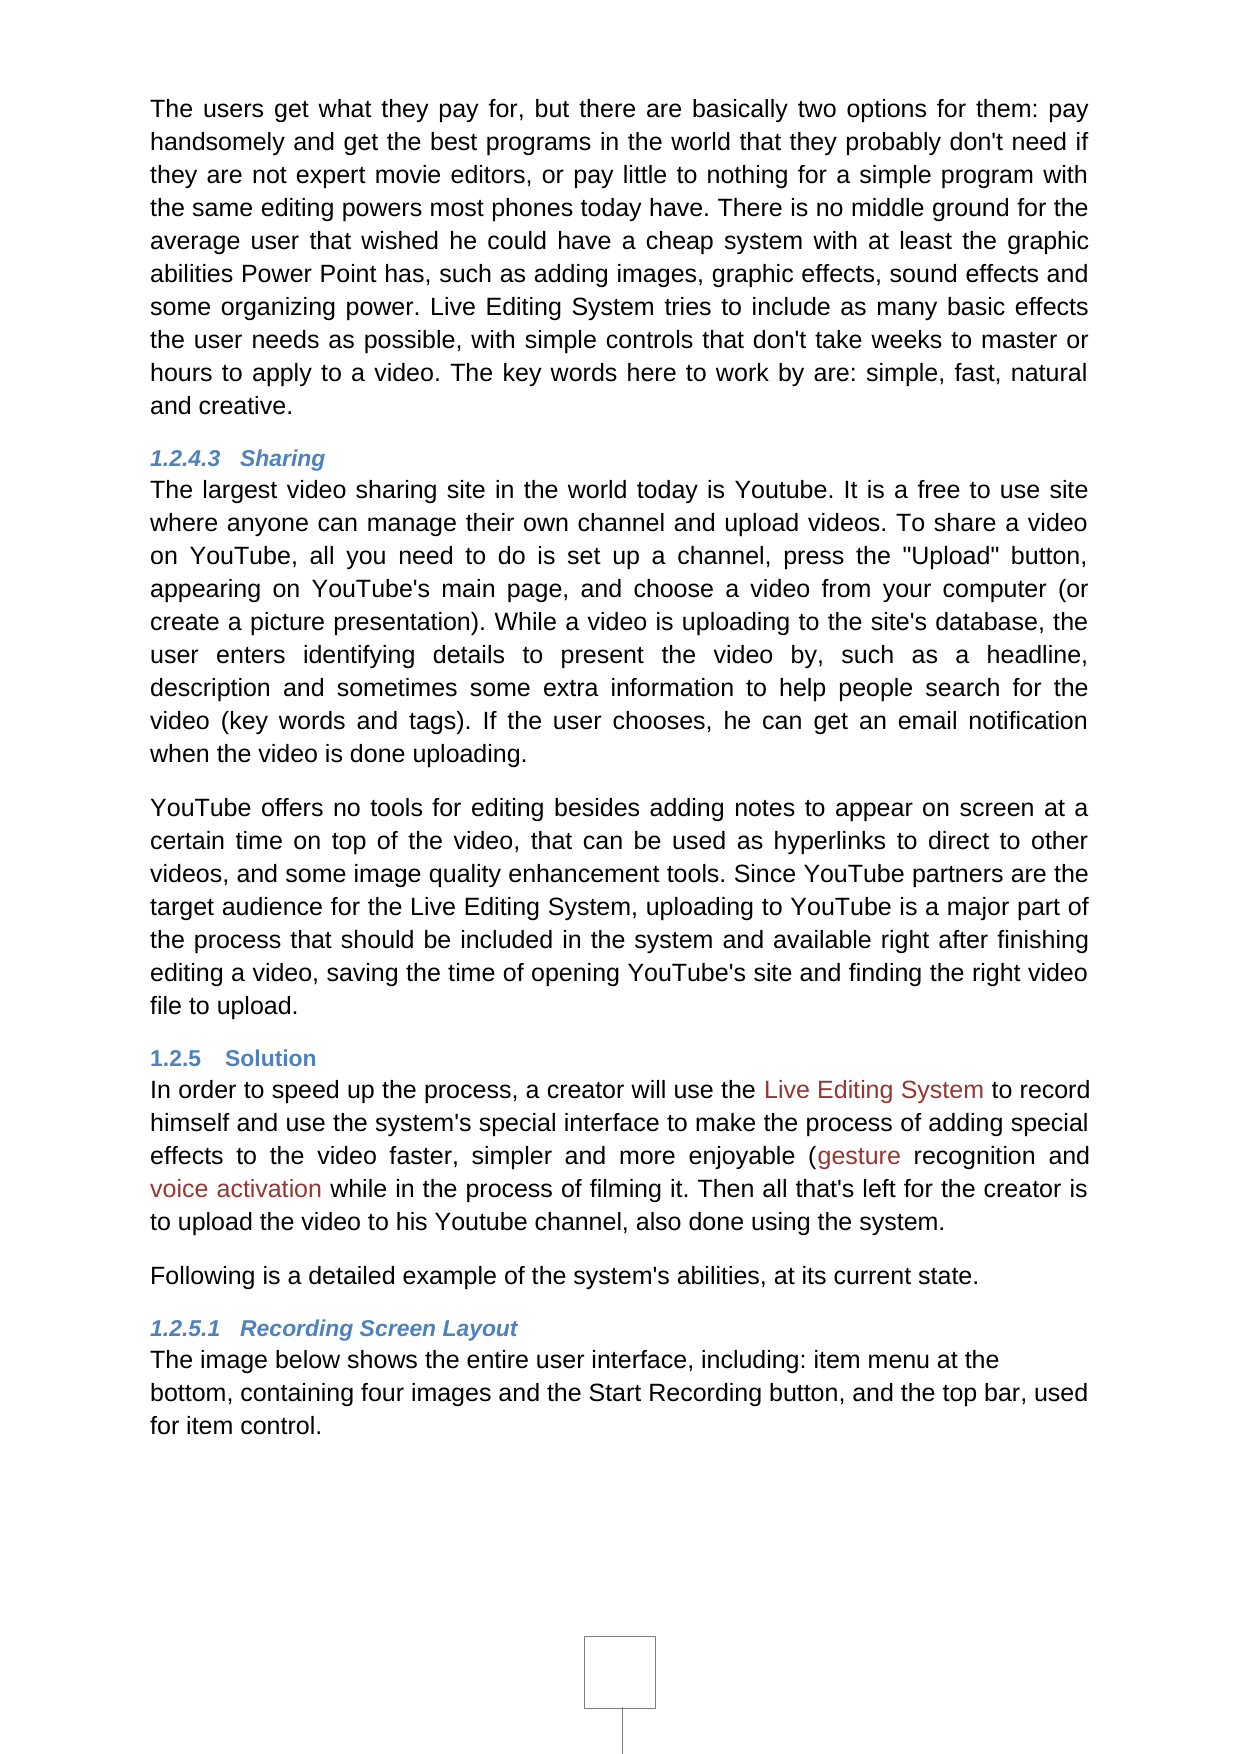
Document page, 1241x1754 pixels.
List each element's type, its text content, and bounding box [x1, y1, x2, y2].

subtitle Sharing [150, 445, 1090, 471]
text In order to speed up the process, a creator will use the Live Editing System to record himself and use the system's special interface to make the process of adding special effects to the video faster, simpler and more enjoyable (gesture recognition and voice activation while in the process of filming it. Then all that's left for the creator is to upload the video to his Youtube channel, also done using the system. [150, 1075, 1090, 1236]
text The largest video sharing site in the world today is Youtube. It is a free to use site where anyone can manage their own channel and upload videos. To share a video on YouTube, all you need to do is set up a channel, press the "Upload" button, appearing on YouTube's main page, and choose a video from your computer (or create a picture presentation). While a video is uploading to the site's database, the user enters identifying details to present the video by, such as a headline, description and sometimes some extra information to help people search for the video (key words and tags). If the user chooses, he can get an email notification when the video is done uploading. [150, 475, 1090, 768]
text Following is a detailed example of the system's abilities, at its current state. [150, 1261, 1090, 1290]
text YouTube offers no tools for editing besides adding notes to appear on screen at a certain time on top of the video, that can be used as hyperlinks to direct to other videos, and some image quality enhancement tools. Since YouTube partners are the target audience for the Live Editing System, uploading to YouTube is a major part of the process that should be included in the system and available right after finishing editing a video, saving the time of opening YouTube's site and finding the right video file to upload. [150, 793, 1090, 1020]
text The users get what they pay for, but there are basically two options for them: pay handsomely and get the best programs in the world that they probably don't need if they are not expert movie editors, or pay little to nothing for a simple program with the same editing powers most phones today have. There is no middle ground for the average user that wished he could have a cheap system with at least the graphic abilities Power Point has, such as adding images, graphic effects, sound effects and some organizing power. Live Editing System tries to include as many basic effects the user needs as possible, with simple controls that don't take weeks to master or hours to apply to a video. The key words here to work by are: simple, fast, natural and creative. [150, 94, 1090, 420]
subtitle Recording Screen Layout [150, 1315, 1090, 1341]
text The image below shows the entire user interface, including: item menu at the bottom, containing four images and the Start Recording button, and the top bar, used for item control. [150, 1345, 1090, 1440]
subtitle Solution [150, 1045, 1090, 1071]
